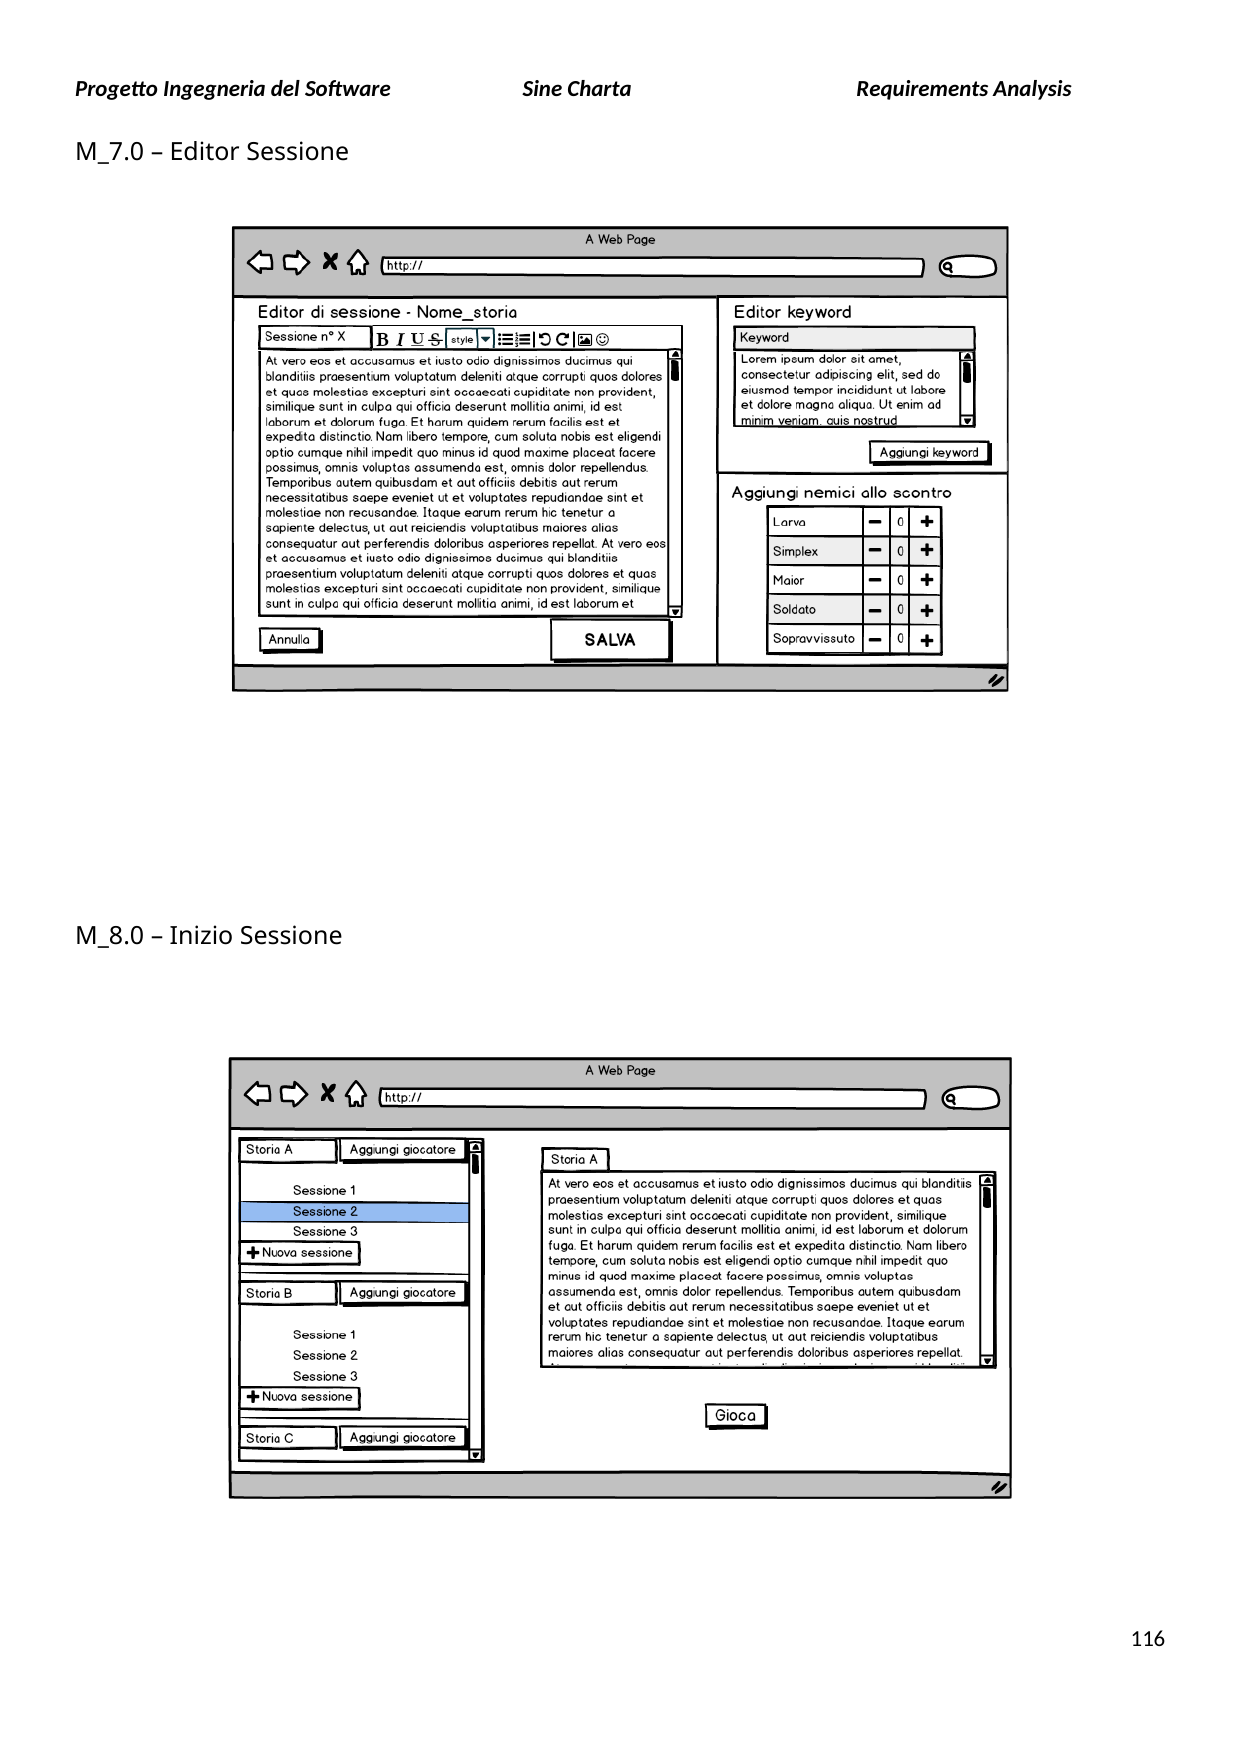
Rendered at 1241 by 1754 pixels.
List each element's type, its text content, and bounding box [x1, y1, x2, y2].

subtitle M_8.0 – Inizio Sessione [75, 917, 1165, 951]
picture [228, 1057, 1012, 1499]
picture [231, 226, 1009, 692]
subtitle M_7.0 – Editor Sessione [75, 134, 1165, 168]
